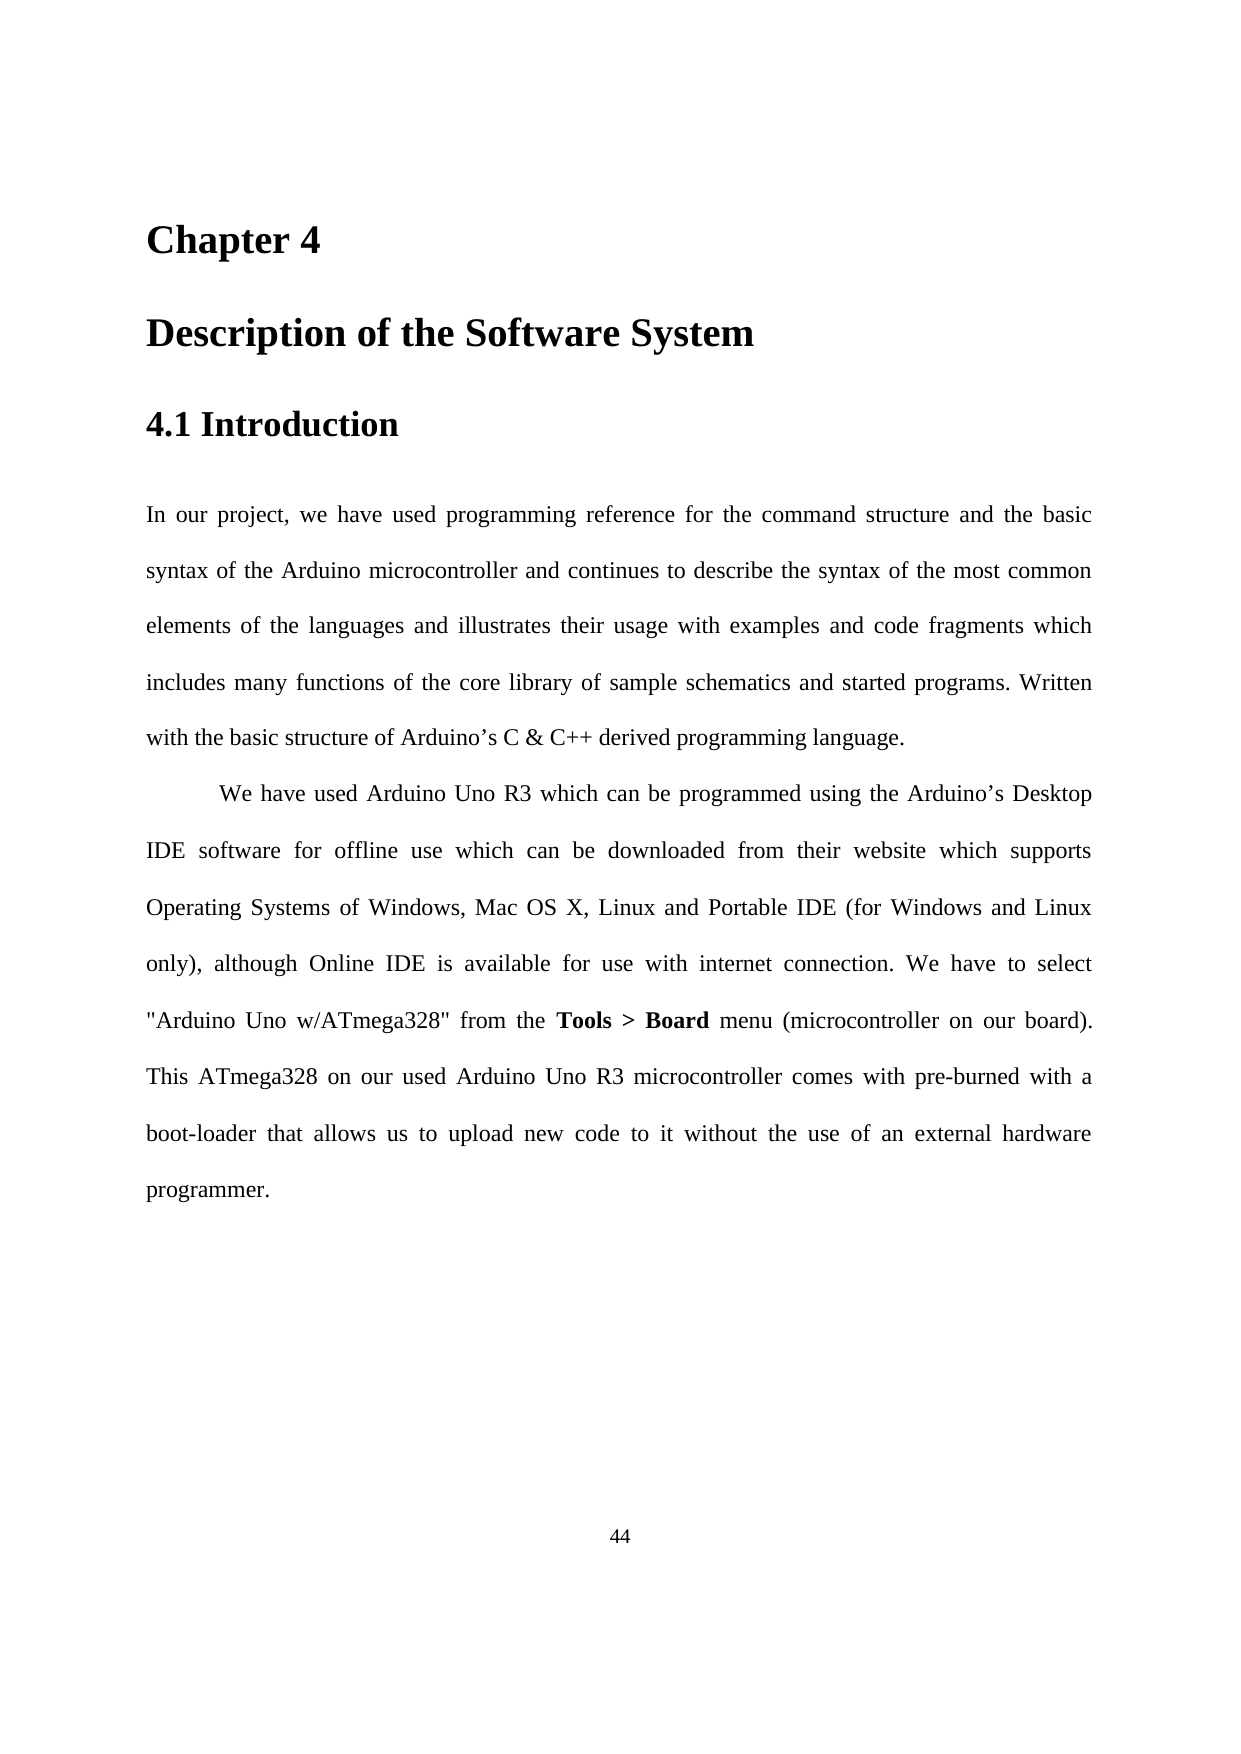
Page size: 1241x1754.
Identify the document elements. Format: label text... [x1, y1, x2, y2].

text 4.1 Introduction [146, 402, 1094, 444]
text Description of the Software System [146, 309, 1094, 356]
text Chapter 4 [146, 216, 1094, 262]
text 44 [146, 1524, 1094, 1548]
text In our project, we have used programming reference for the command structure and the basic syntax of the Arduino microcontroller and continues to describe the syntax of the most common elements of the languages and illustrates their usage with examples and code fragments which includes many functions of the core library of sample schematics and started programs. Written with the basic structure of Arduino’s C & C++ derived programming language. [146, 500, 1094, 751]
text We have used Arduino Uno R3 which can be programmed using the Arduino’s Desktop IDE software for offline use which can be downloaded from their website which supports Operating Systems of Windows, Mac OS X, Linux and Portable IDE (for Windows and Linux only), although Online IDE is available for use with internet connection. We have to select "Arduino Uno w/ATmega328" from the Tools > Board menu (microcontroller on our board). This ATmega328 on our used Arduino Uno R3 microcontroller comes with pre-burned with a boot-loader that allows us to upload new code to it without the use of an external hardware programmer. [146, 779, 1094, 1203]
